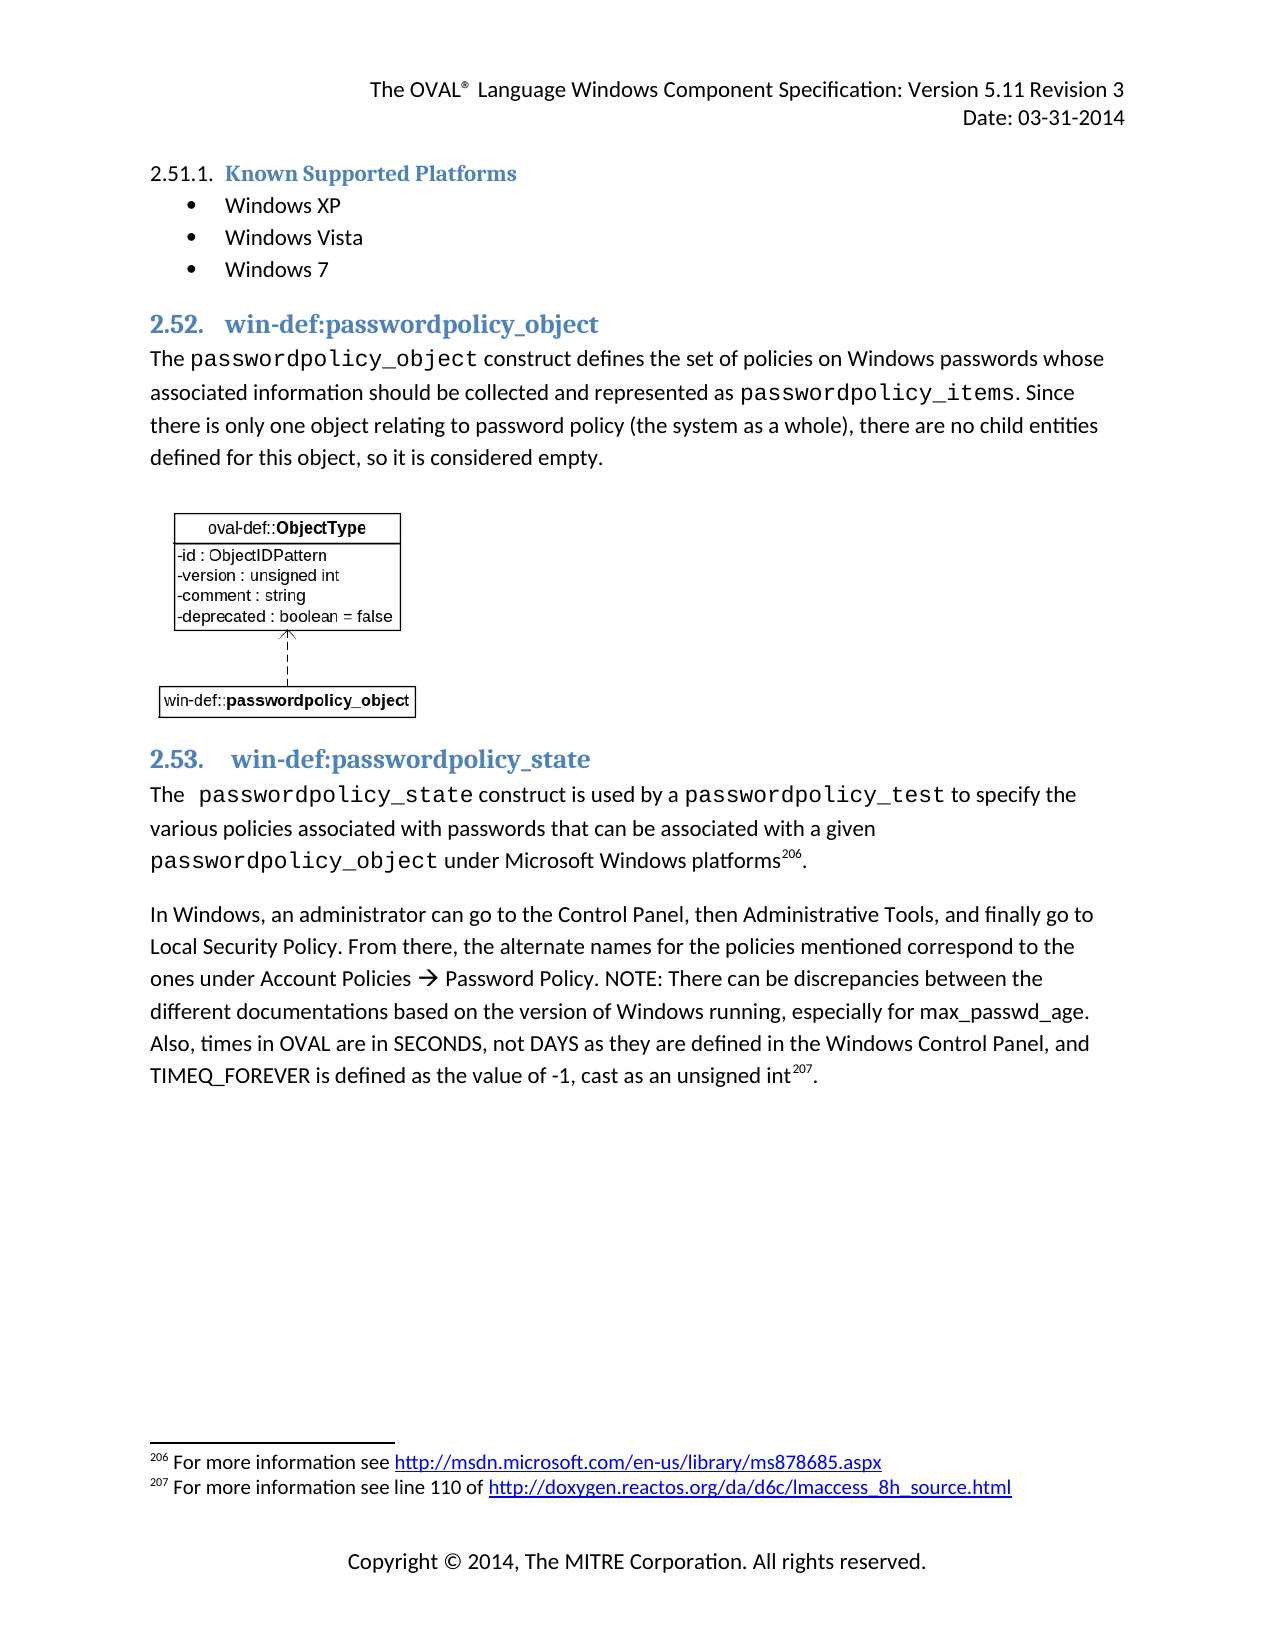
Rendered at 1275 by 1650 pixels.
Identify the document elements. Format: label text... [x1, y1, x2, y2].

subtitle Known Supported Platforms [150, 159, 1125, 187]
list Windows XP [187, 191, 1125, 219]
subtitle win-def:passwordpolicy_state [150, 744, 1125, 776]
text The passwordpolicy_state construct is used by a passwordpolicy_test to specify the various policies associated with passwords that can be associated with a given passwordpolicy_object under Microsoft Windows platforms. [150, 780, 1125, 875]
list Windows Vista [187, 223, 1125, 251]
text In Windows, an administrator can go to the Control Panel, then Administrative Tools, and finally go to Local Security Policy. From there, the alternate names for the policies mentioned correspond to the ones under Account Policies Password Policy. NOTE: There can be discrepancies between the different documentations based on the version of Windows running, especially for max_passwd_age. Also, times in OVAL are in SECONDS, not DAYS as they are defined in the Windows Control Panel, and TIMEQ_FOREVER is defined as the value of -1, cast as an unsigned int. [150, 900, 1125, 1089]
subtitle win-def:passwordpolicy_object [150, 309, 1125, 340]
list Windows 7 [187, 256, 1125, 284]
text The passwordpolicy_object construct defines the set of policies on Windows passwords whose associated information should be collected and represented as passwordpolicy_items. Since there is only one object relating to password policy (the system as a whole), there are no child entities defined for this object, so it is considered empty. [150, 344, 1125, 471]
